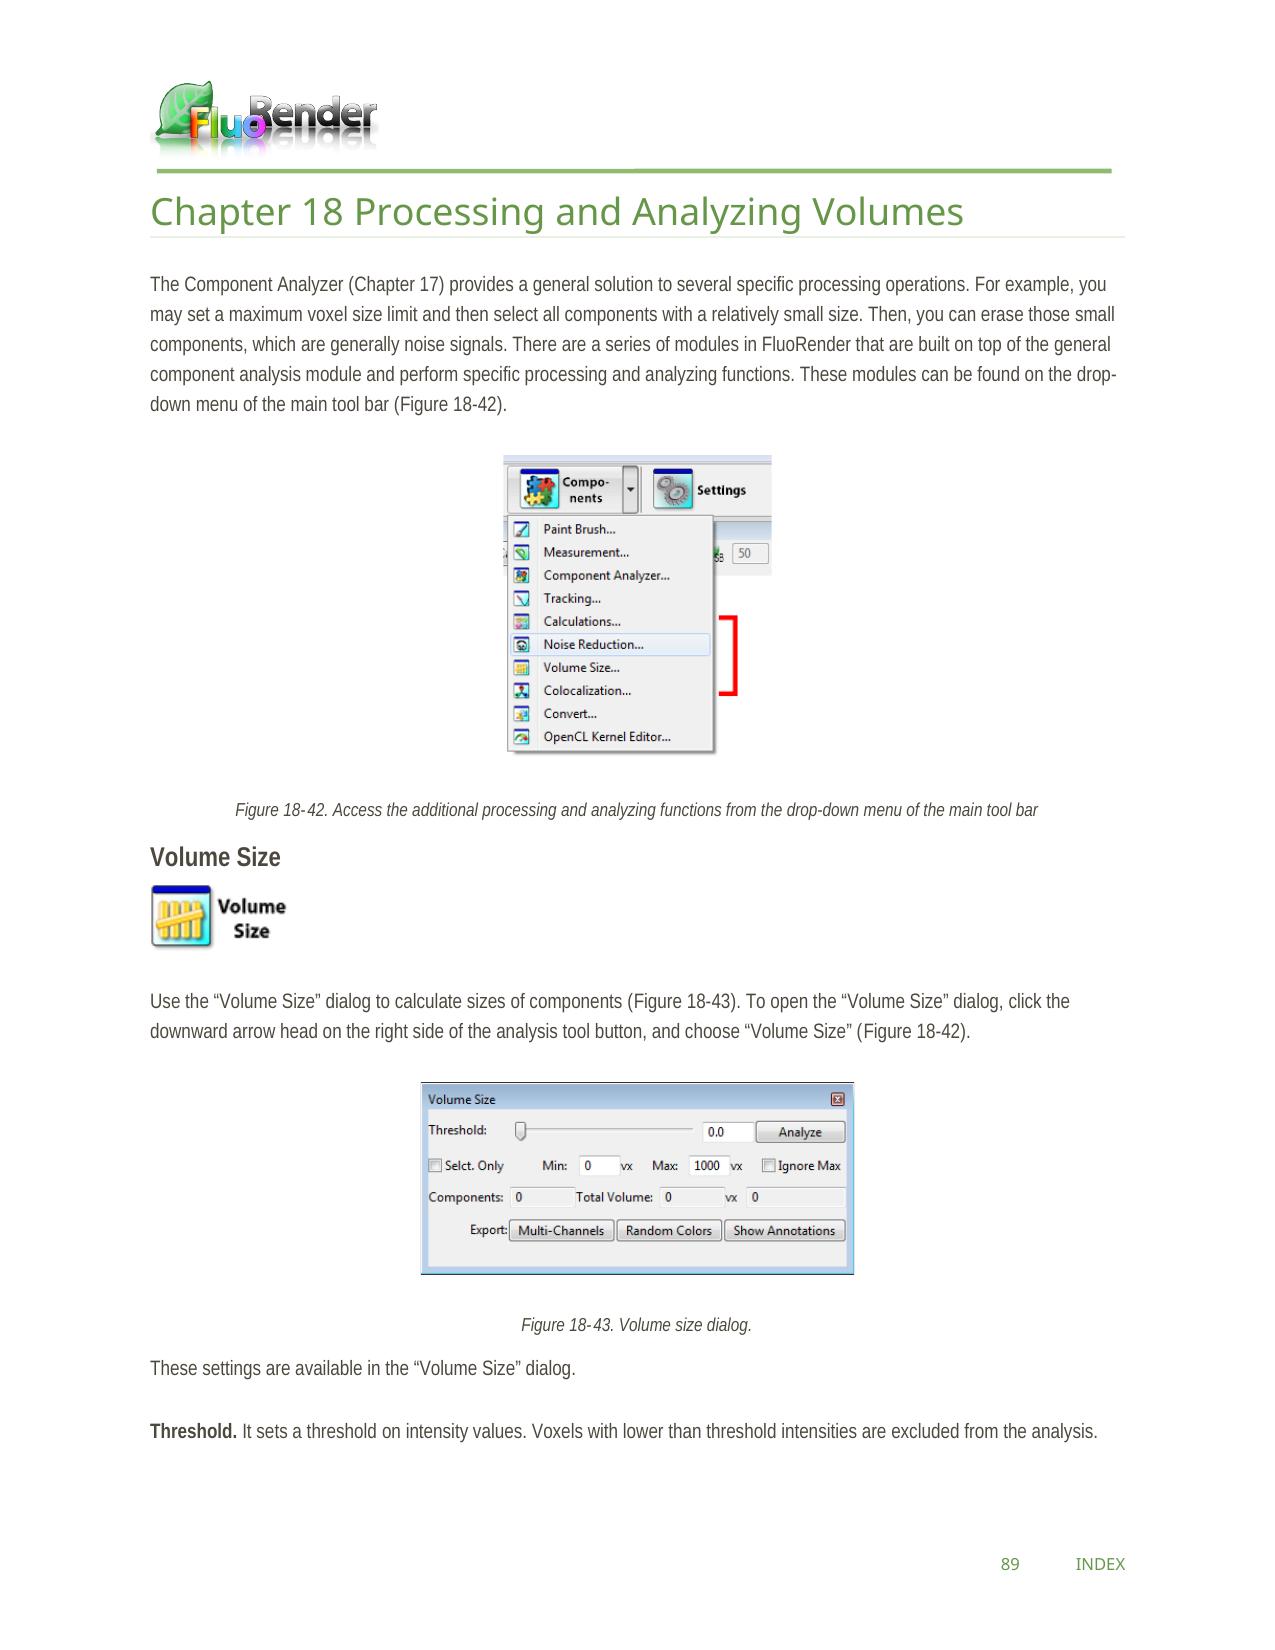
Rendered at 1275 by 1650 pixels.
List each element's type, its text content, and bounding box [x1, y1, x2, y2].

picture [150, 75, 379, 162]
picture [420, 1082, 855, 1275]
subtitle Volume Size [150, 841, 1125, 872]
subtitle Processing and Analyzing Volumes [150, 185, 1125, 236]
picture [503, 455, 772, 760]
picture [150, 884, 291, 951]
text Threshold. It sets a threshold on intensity values. Voxels with lower than threshold intensities are excluded from the analysis. [150, 1419, 1125, 1443]
text These settings are available in the “Volume Size” dialog. [150, 1356, 1125, 1380]
